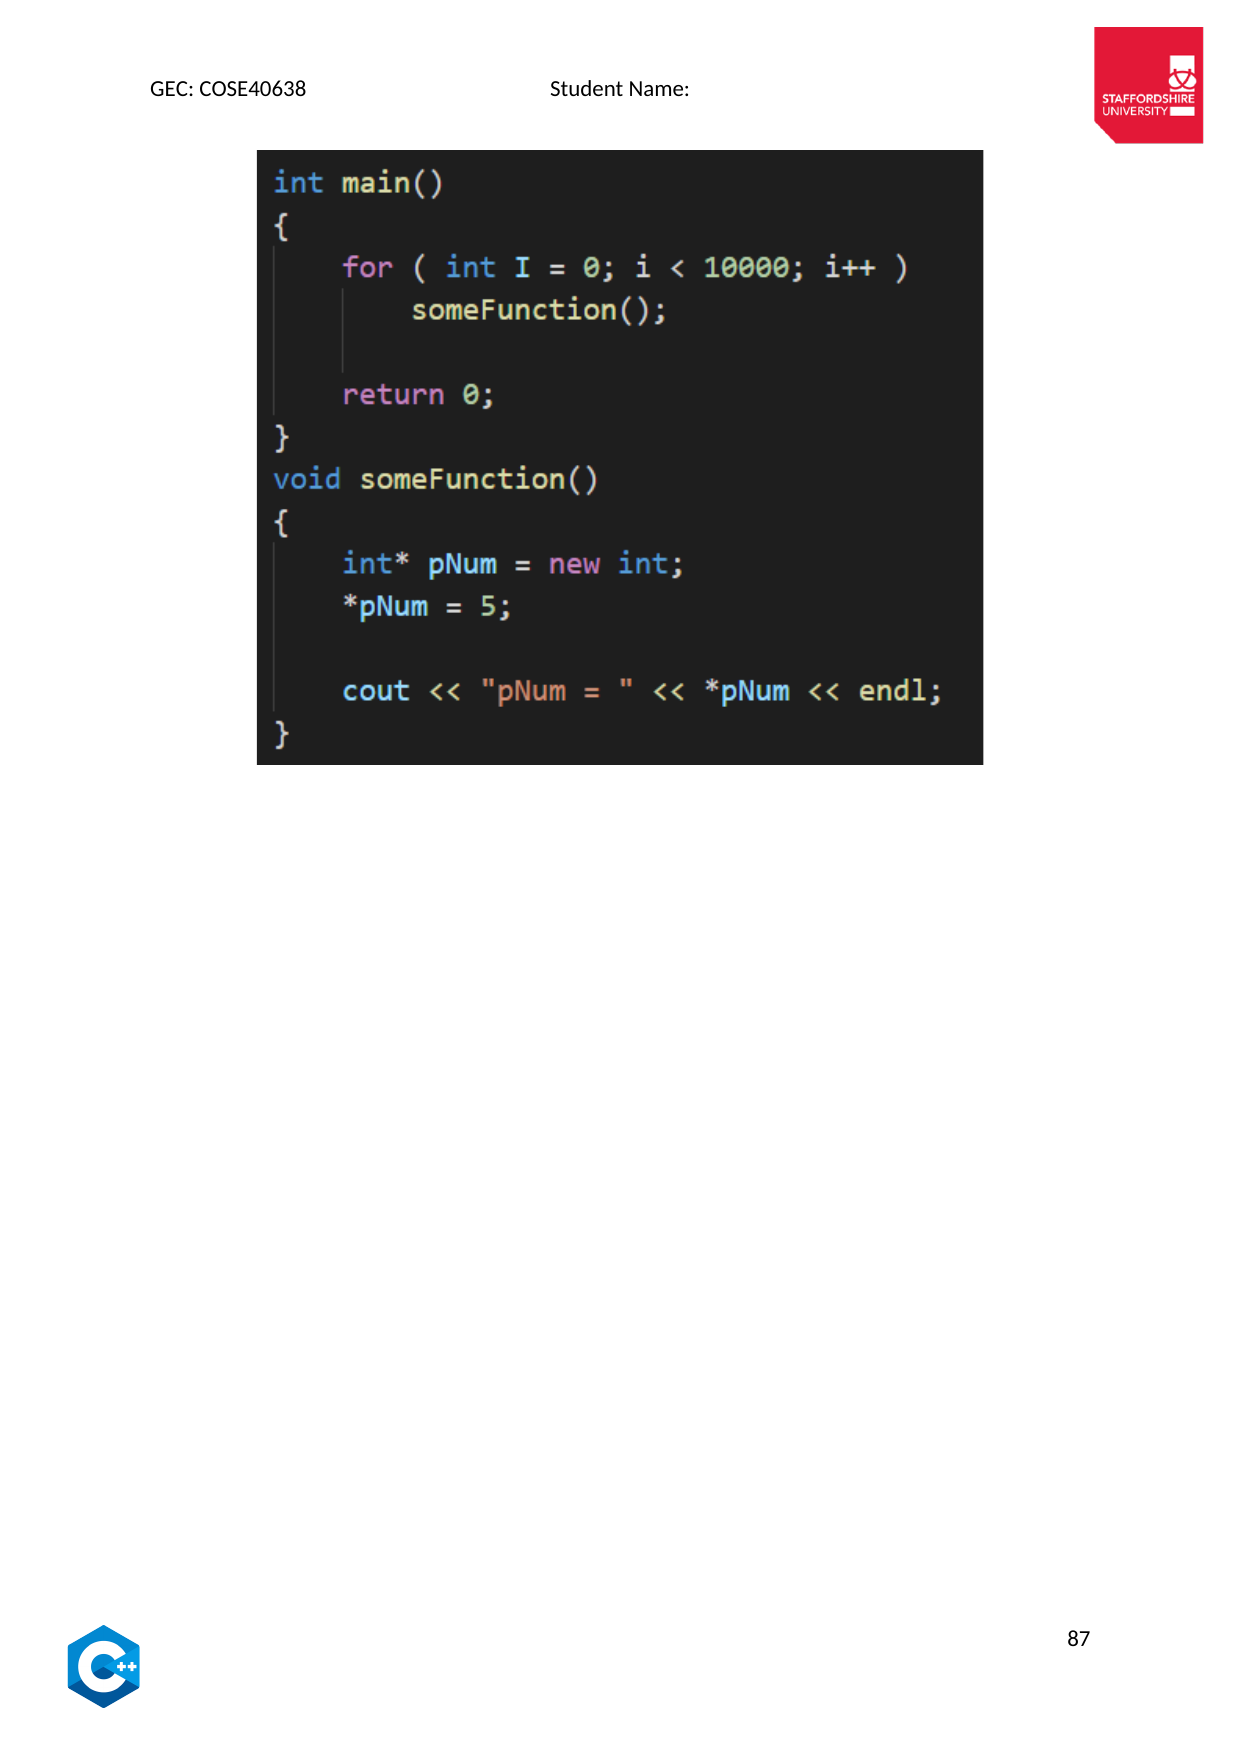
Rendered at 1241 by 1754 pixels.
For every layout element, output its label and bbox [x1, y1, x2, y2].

picture [53, 1625, 150, 1708]
picture [1088, 27, 1209, 148]
picture [256, 150, 984, 765]
